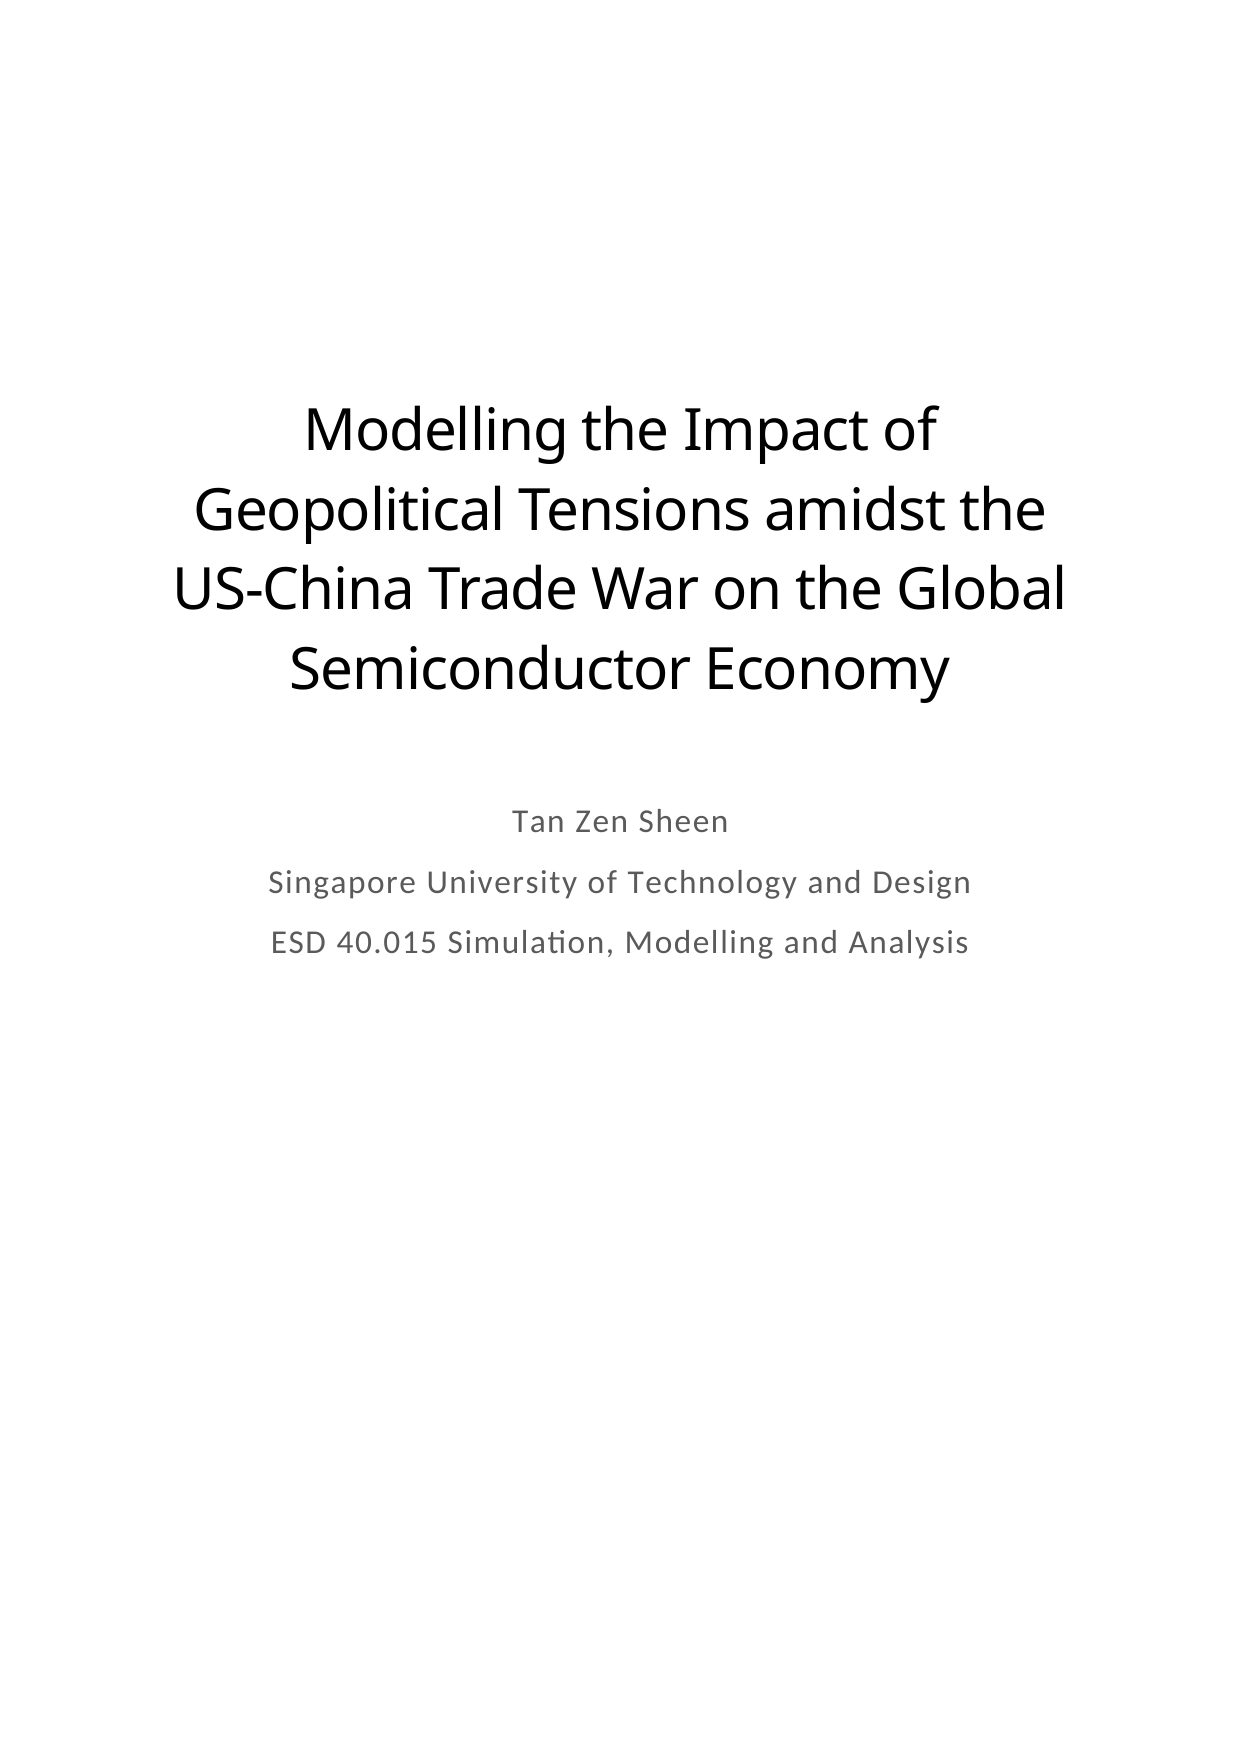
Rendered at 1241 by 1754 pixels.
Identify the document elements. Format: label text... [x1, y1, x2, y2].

subtitle Singapore University of Technology and Design [150, 861, 1090, 901]
title Modelling the Impact of Geopolitical Tensions amidst the US-China Trade War on the Global Semiconductor Economy [150, 388, 1090, 706]
subtitle Tan Zen Sheen [150, 800, 1090, 841]
subtitle ESD 40.015 Simulation, Modelling and Analysis [150, 921, 1090, 962]
